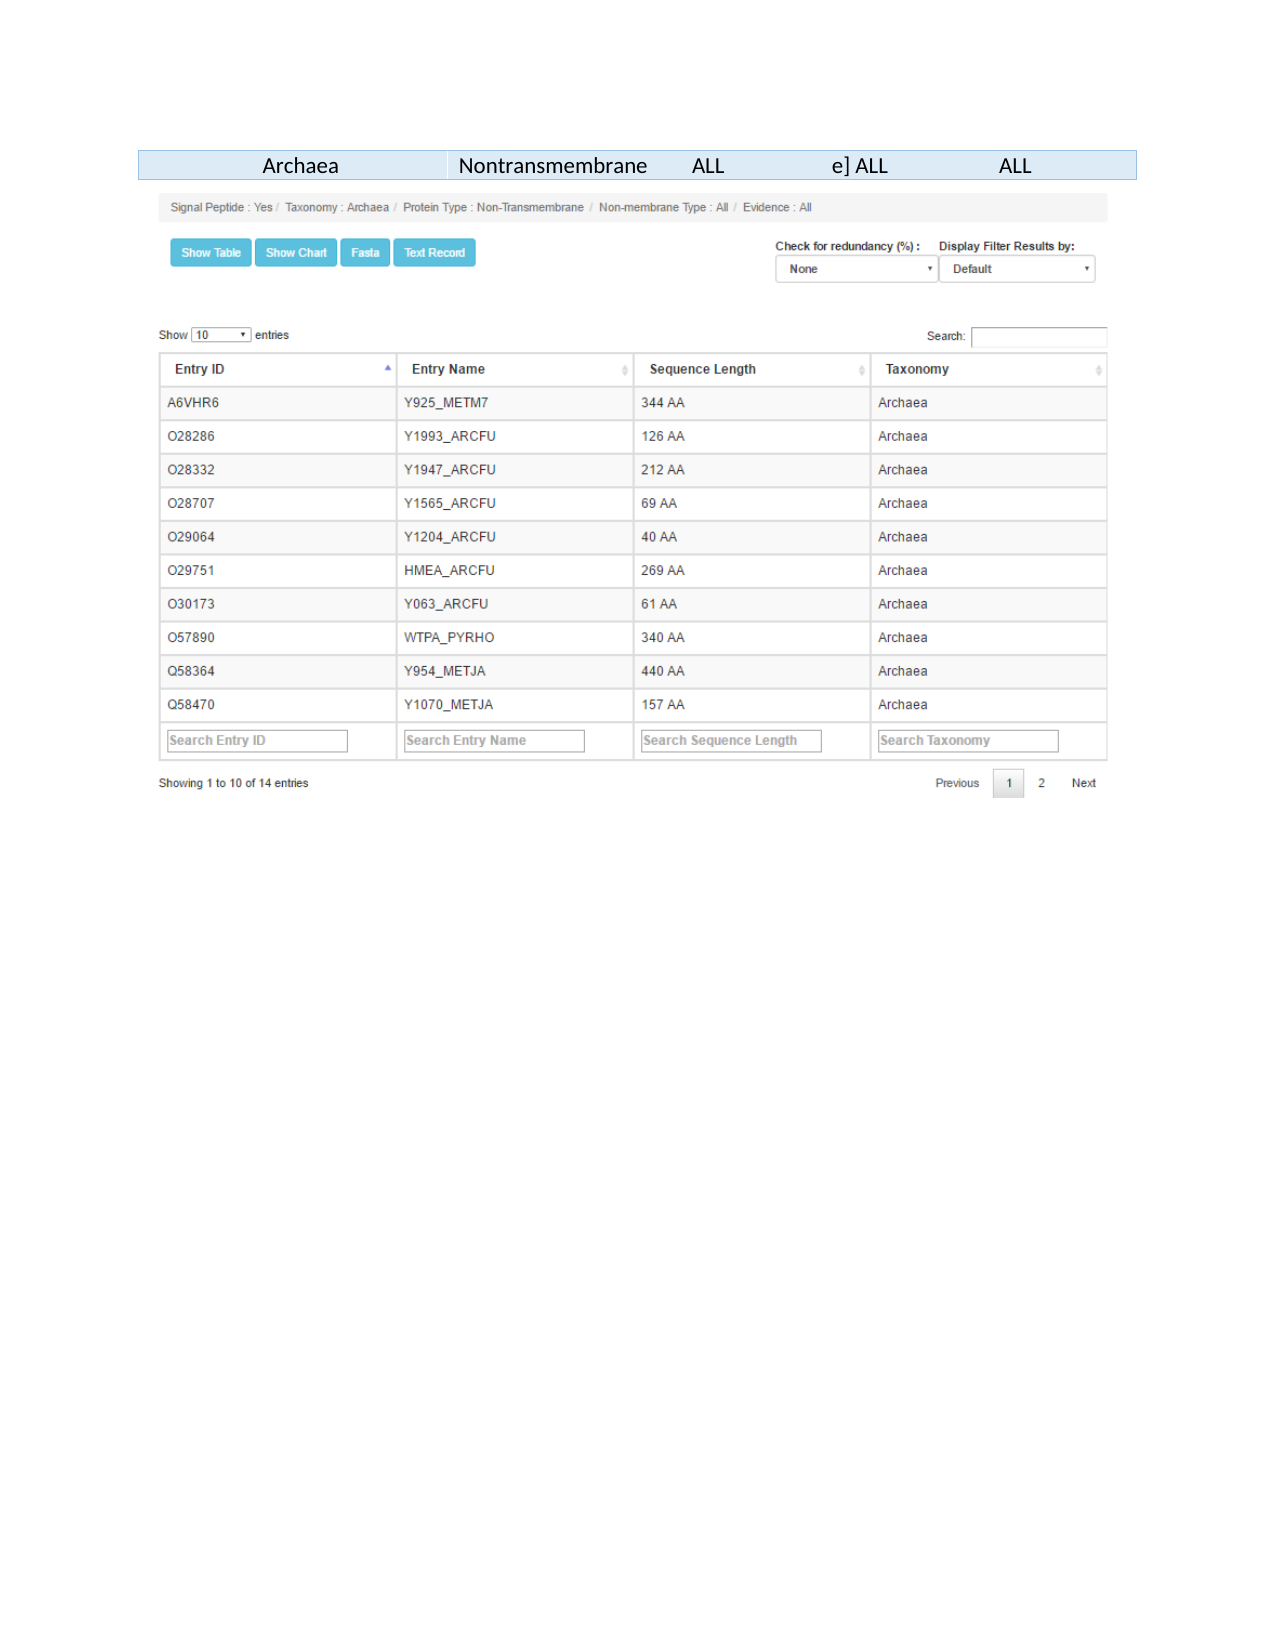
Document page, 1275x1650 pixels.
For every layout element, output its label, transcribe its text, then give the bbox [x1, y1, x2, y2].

table_header [1113, 151, 1136, 179]
table_header [nonmembrane] ALL [820, 151, 988, 179]
picture [150, 180, 1125, 798]
table_header [membrane] ALL [681, 151, 820, 179]
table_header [448, 151, 681, 179]
table_header [evidence] ALL [988, 151, 1113, 179]
table_header [taxonomy] Archaea [139, 151, 447, 179]
